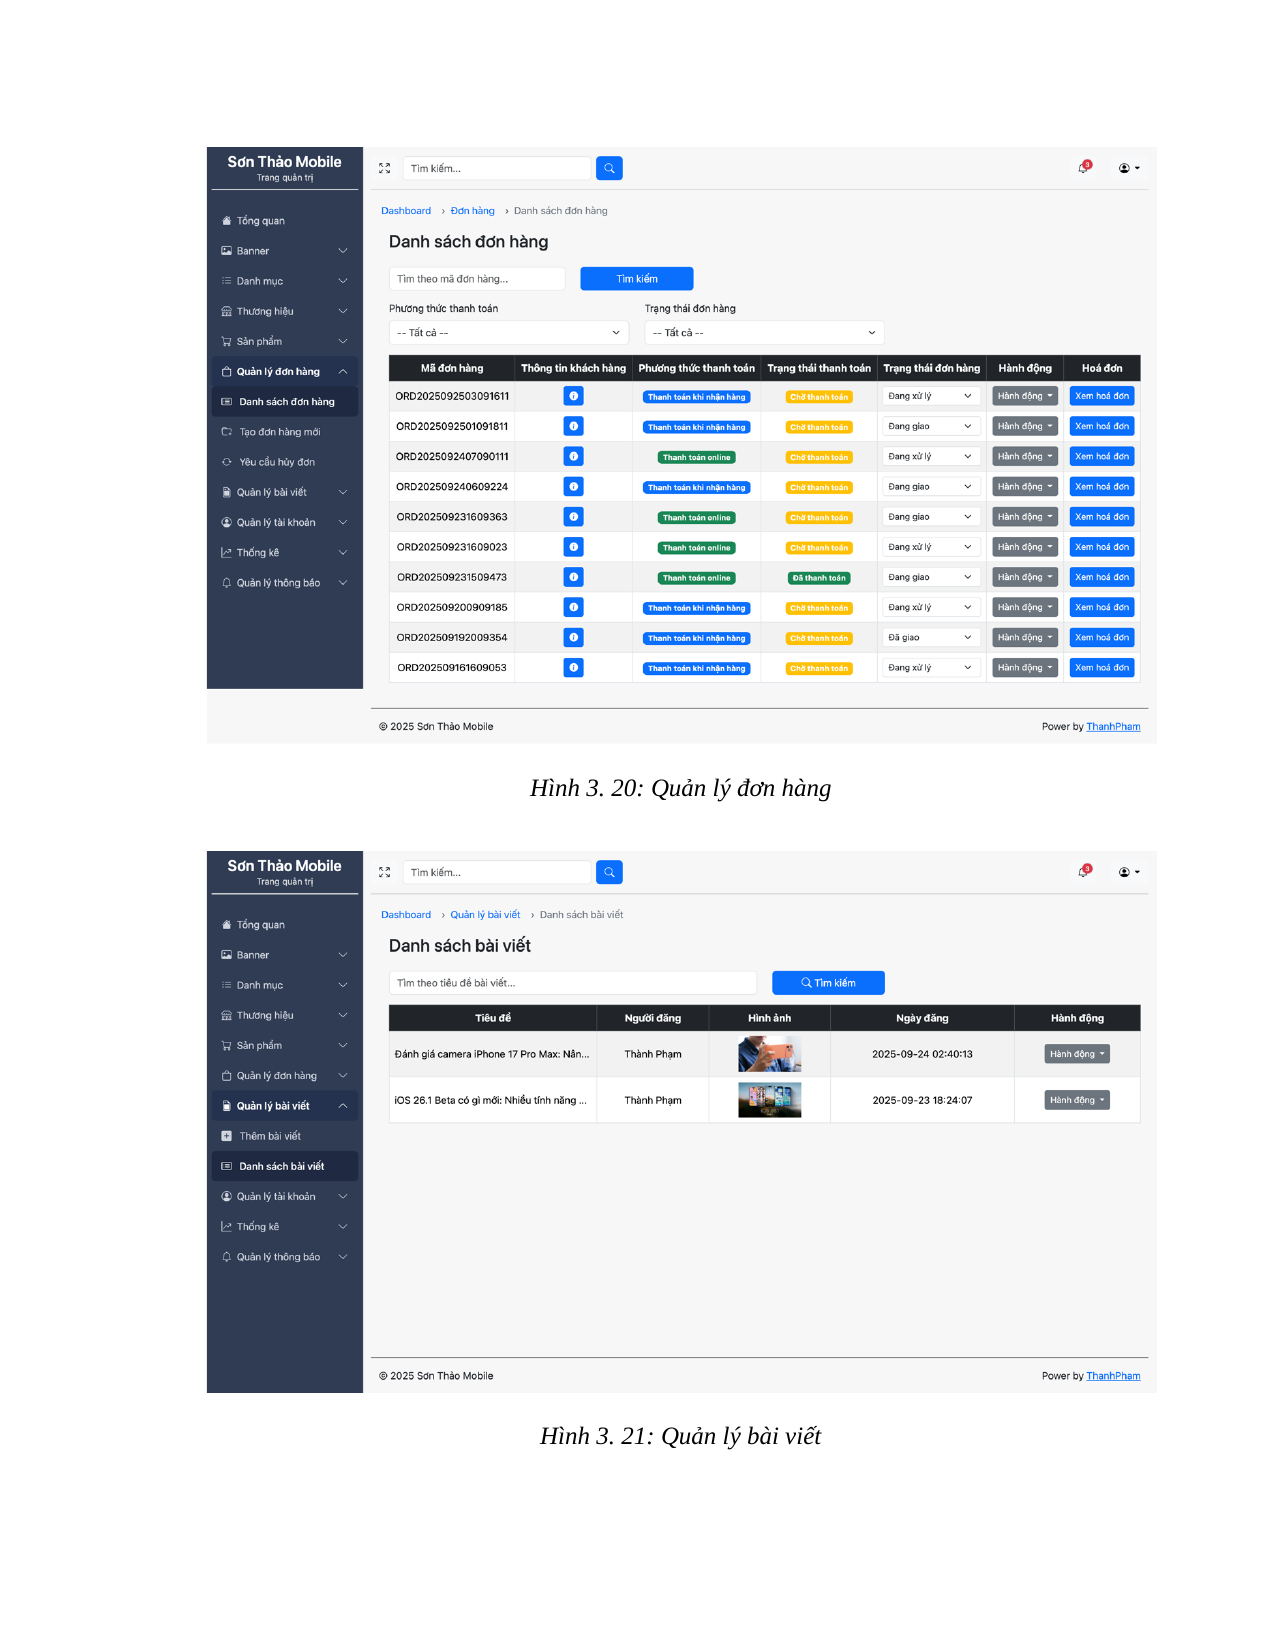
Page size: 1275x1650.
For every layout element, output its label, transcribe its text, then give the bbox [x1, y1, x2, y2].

text Hình 3. 20: Quản lý đơn hàng [207, 773, 1157, 802]
text Hình 3. 21: Quản lý bài viết [207, 1421, 1157, 1450]
picture [206, 851, 1157, 1393]
picture [206, 147, 1157, 744]
